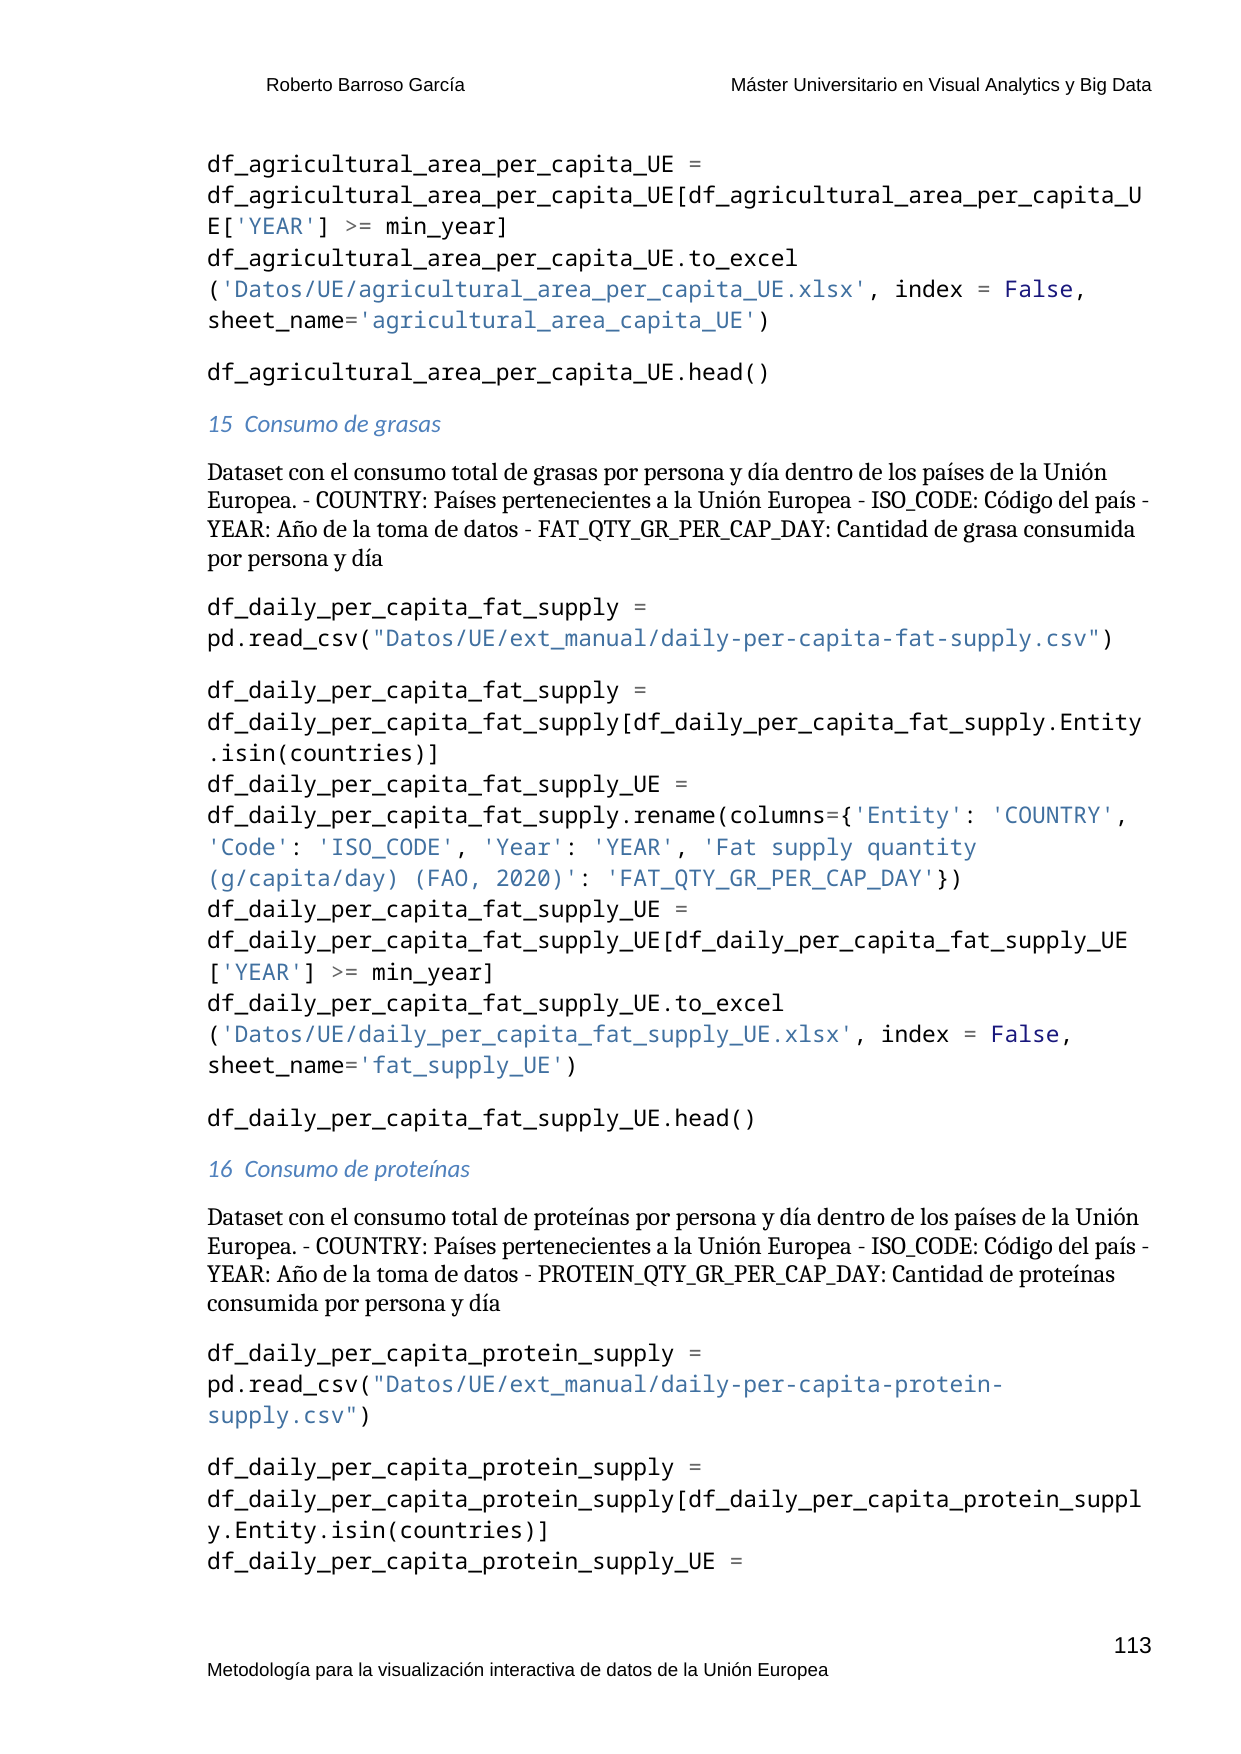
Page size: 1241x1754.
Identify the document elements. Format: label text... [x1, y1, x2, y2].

text Dataset con el consumo total de proteínas por persona y día dentro de los países de la Unión Europea. - COUNTRY: Países pertenecientes a la Unión Europea - ISO_CODE: Código del país - YEAR: Año de la toma de datos - PROTEIN_QTY_GR_PER_CAP_DAY: Cantidad de proteínas consumida por persona y día [207, 1203, 1152, 1318]
text Dataset con el consumo total de grasas por persona y día dentro de los países de la Unión Europea. - COUNTRY: Países pertenecientes a la Unión Europea - ISO_CODE: Código del país - YEAR: Año de la toma de datos - FAT_QTY_GR_PER_CAP_DAY: Cantidad de grasa consumida por persona y día [207, 457, 1152, 572]
list Consumo de proteínas [207, 1154, 1152, 1184]
text df_agricultural_area_per_capita_UE.head() [207, 356, 1152, 387]
text df_daily_per_capita_fat_supply_UE.head() [207, 1102, 1152, 1133]
text df_daily_per_capita_fat_supply = df_daily_per_capita_fat_supply[df_daily_per_capita_fat_supply.Entity.isin(countries)] df_daily_per_capita_fat_supply_UE = df_daily_per_capita_fat_supply.rename(columns={'Entity': 'COUNTRY', 'Code': 'ISO_CODE', 'Year': 'YEAR', 'Fat supply quantity (g/capita/day) (FAO, 2020)': 'FAT_QTY_GR_PER_CAP_DAY'}) df_daily_per_capita_fat_supply_UE = df_daily_per_capita_fat_supply_UE[df_daily_per_capita_fat_supply_UE['YEAR'] >= min_year] df_daily_per_capita_fat_supply_UE.to_excel('Datos/UE/daily_per_capita_fat_supply_UE.xlsx', index = False, sheet_name='fat_supply_UE') [207, 674, 1152, 1081]
text df_daily_per_capita_protein_supply = pd.read_csv("Datos/UE/ext_manual/daily-per-capita-protein-supply.csv") [207, 1337, 1152, 1430]
text df_daily_per_capita_fat_supply = pd.read_csv("Datos/UE/ext_manual/daily-per-capita-fat-supply.csv") [207, 591, 1152, 654]
list Consumo de grasas [207, 408, 1152, 439]
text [207, 148, 1152, 335]
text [207, 1451, 1152, 1576]
